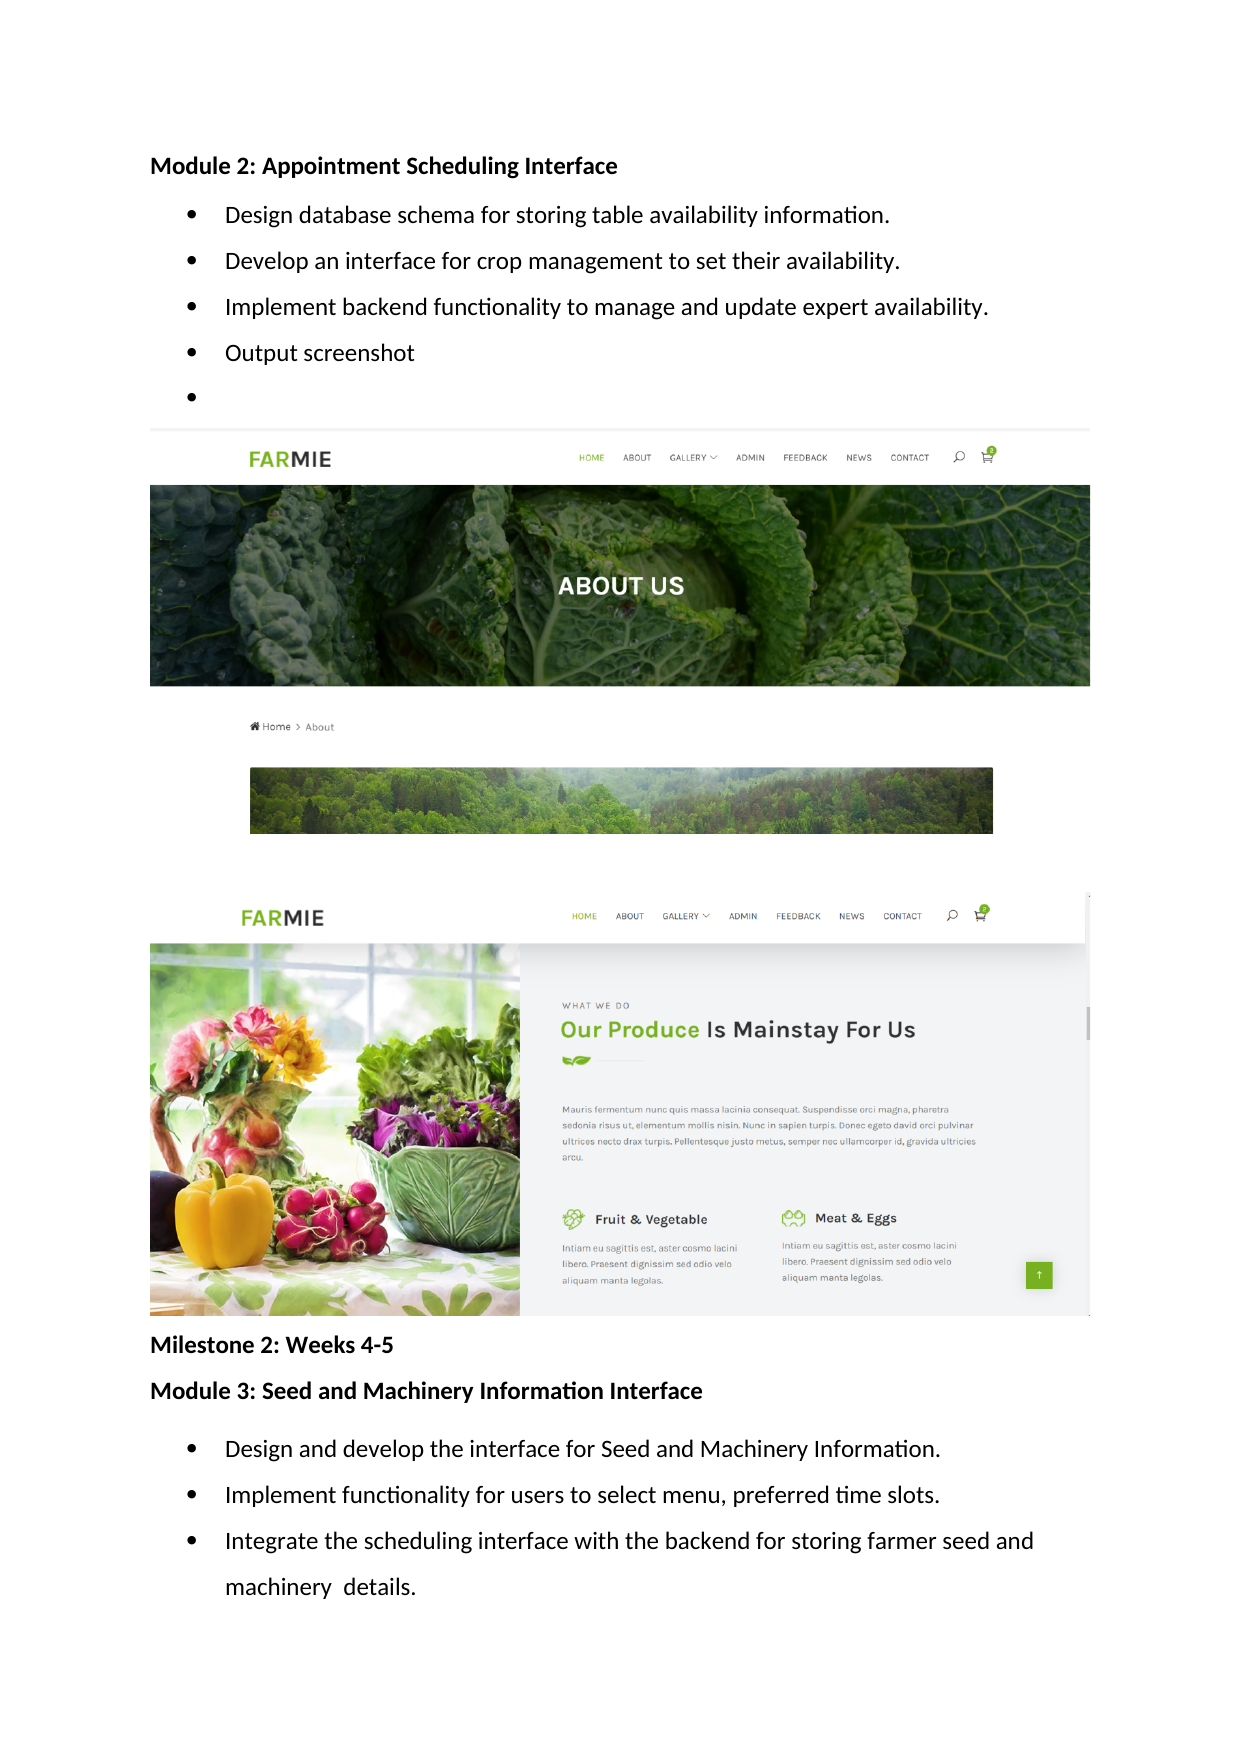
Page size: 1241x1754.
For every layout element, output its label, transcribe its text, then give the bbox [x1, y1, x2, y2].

picture [150, 892, 1091, 1316]
list Develop an interface for crop management to set their availability. [187, 245, 1090, 276]
picture [150, 428, 1091, 834]
text Milestone 2: Weeks 4-5 [150, 1330, 1090, 1360]
list Implement backend functionality to manage and update expert availability. [187, 291, 1090, 322]
list Output screenshot [187, 337, 1090, 367]
list Design and develop the interface for Seed and Machinery Information. [187, 1434, 1090, 1464]
list Design database schema for storing table availability information. [187, 199, 1090, 230]
text Module 3: Seed and Machinery Information Interface [150, 1375, 1090, 1406]
list Implement functionality for users to select menu, preferred time slots. [187, 1479, 1090, 1510]
text Module 2: Appointment Scheduling Interface [150, 150, 1090, 181]
list Integrate the scheduling interface with the backend for storing farmer seed and machinery details. [187, 1525, 1090, 1601]
